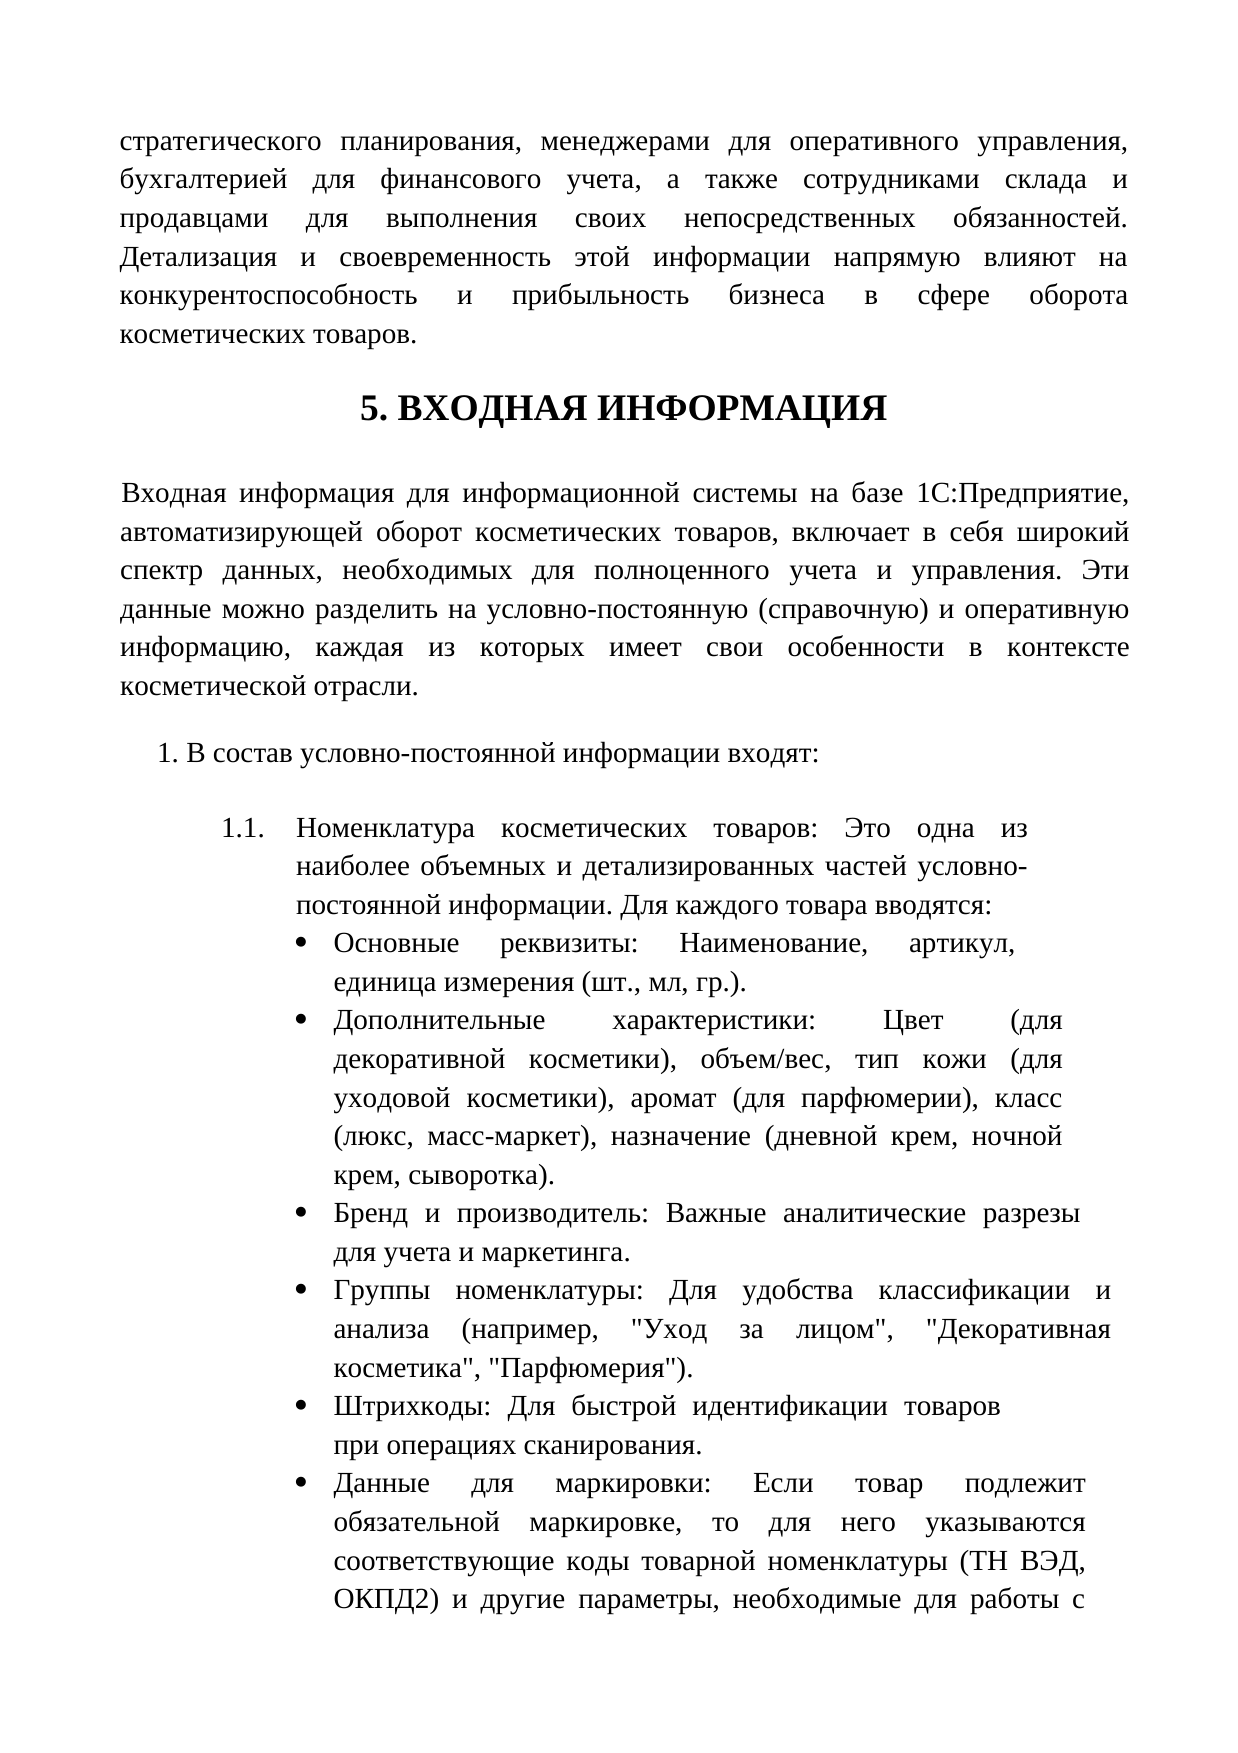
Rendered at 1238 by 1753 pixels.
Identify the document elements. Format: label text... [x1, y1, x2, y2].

list Номенклатура косметических товаров: Это одна из наиболее объемных и детализированных частей условно-постоянной информации. Для каждого товара вводятся: [221, 810, 1028, 920]
text 1. В состав условно-постоянной информации входят: [157, 735, 1128, 768]
text Входная информация для информационной системы на базе 1С:Предприятие, автоматизирующей оборот косметических товаров, включает в себя широкий спектр данных, необходимых для полноценного учета и управления. Эти данные можно разделить на условно-постоянную (справочную) и оперативную информацию, каждая из которых имеет свои особенности в контексте косметической отрасли. [120, 475, 1130, 702]
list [296, 1465, 1086, 1615]
list Штрихкоды: Для быстрой идентификации товаров при операциях сканирования. [296, 1388, 1001, 1460]
subtitle 5. ВХОДНАЯ ИНФОРМАЦИЯ [119, 386, 1128, 429]
list Группы номенклатуры: Для удобства классификации и анализа (например, "Уход за лицом", "Декоративная косметика", "Парфюмерия"). [296, 1272, 1112, 1383]
list Дополнительные характеристики: Цвет (для декоративной косметики), объем/вес, тип кожи (для уходовой косметики), аромат (для парфюмерии), класс (люкс, масс-маркет), назначение (дневной крем, ночной крем, сыворотка). [296, 1002, 1063, 1190]
list Основные реквизиты: Наименование, артикул, единица измерения (шт., мл, гр.). [296, 925, 1016, 997]
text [119, 123, 1129, 349]
list Бренд и производитель: Важные аналитические разрезы для учета и маркетинга. [296, 1195, 1081, 1267]
